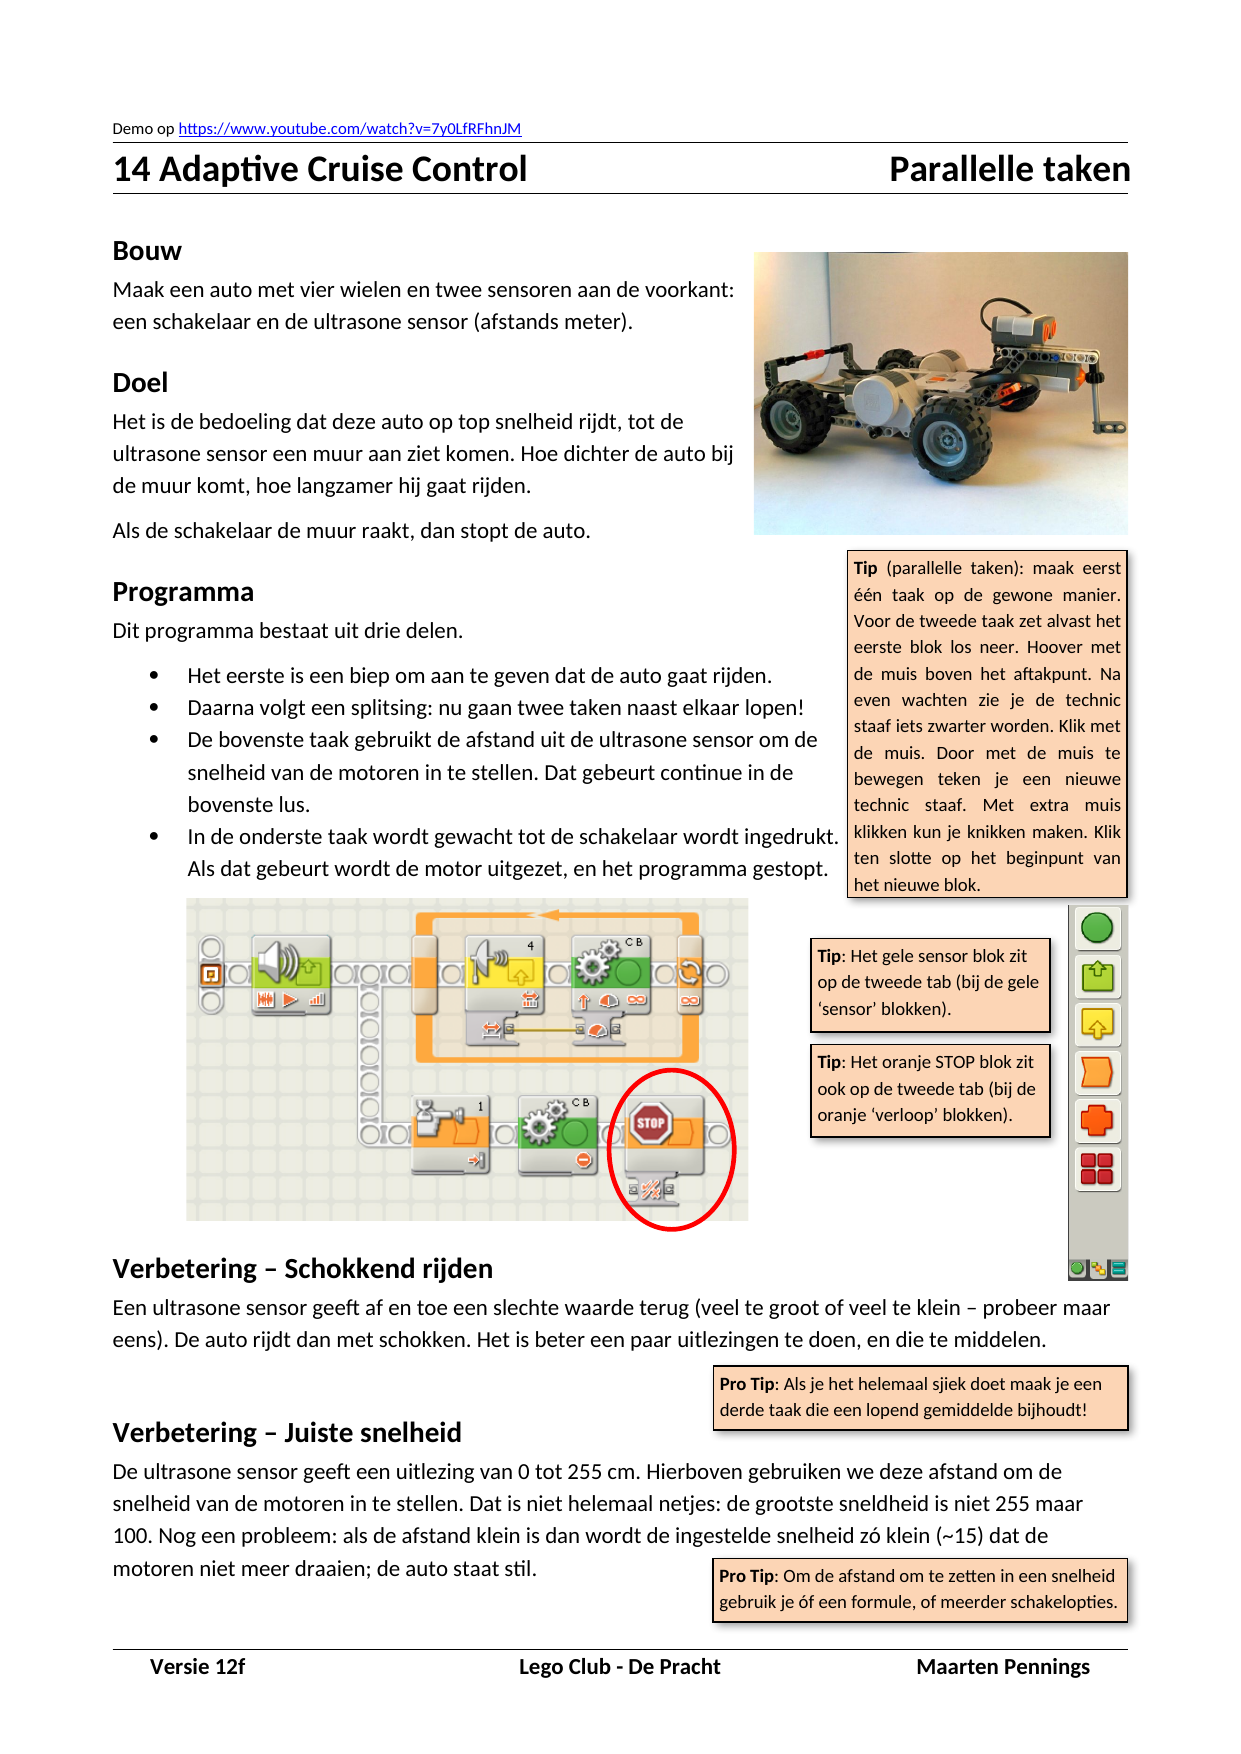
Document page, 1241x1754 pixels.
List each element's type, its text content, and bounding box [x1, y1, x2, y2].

text Bouw [112, 232, 1128, 267]
text De ultrasone sensor geeft een uitlezing van 0 tot 255 cm. Hierboven gebruiken we deze afstand om de snelheid van de motoren in te stellen. Dat is niet helemaal netjes: de grootste sneldheid is niet 255 maar 100. Nog een probleem: als de afstand klein is dan wordt de ingestelde snelheid zó klein (~15) dat de motoren niet meer draaien; de auto staat stil. [112, 1457, 1128, 1582]
text Demo op https://www.youtube.com/watch?v=7y0LfRFhnJM [112, 118, 1128, 138]
list Het eerste is een biep om aan te geven dat de auto gaat rijden. [150, 661, 845, 689]
text Programma [112, 573, 845, 609]
list Daarna volgt een splitsing: nu gaan twee taken naast elkaar lopen! [150, 693, 845, 721]
text Verbetering – Juiste snelheid [112, 1414, 1128, 1450]
text Doel [112, 364, 753, 400]
text 14 Adaptive Cruise Control Parallelle taken [112, 143, 1128, 194]
text Een ultrasone sensor geeft af en toe een slechte waarde terug (veel te groot of veel te klein – probeer maar eens). De auto rijdt dan met schokken. Het is beter een paar uitlezingen te doen, en die te middelen. [112, 1293, 1128, 1385]
text Het is de bedoeling dat deze auto op top snelheid rijdt, tot de ultrasone sensor een muur aan ziet komen. Hoe dichter de auto bij de muur komt, hoe langzamer hij gaat rijden. [112, 407, 753, 499]
picture [753, 252, 1129, 535]
text Verbetering – Schokkend rijden [112, 1250, 1128, 1285]
list In de onderste taak wordt gewacht tot de schakelaar wordt ingedrukt. Als dat gebeurt wordt de motor uitgezet, en het programma gestopt. [150, 822, 845, 882]
picture [186, 898, 749, 1221]
picture [612, 1073, 731, 1221]
list De bovenste taak gebruikt de afstand uit de ultrasone sensor om de snelheid van de motoren in te stellen. Dat gebeurt continue in de bovenste lus. [150, 726, 845, 818]
text Dit programma bestaat uit drie delen. [112, 616, 845, 644]
text Maak een auto met vier wielen en twee sensoren aan de voorkant: een schakelaar en de ultrasone sensor (afstands meter). [112, 275, 753, 335]
picture [1068, 905, 1129, 1281]
text Als de schakelaar de muur raakt, dan stopt de auto. [112, 516, 762, 544]
